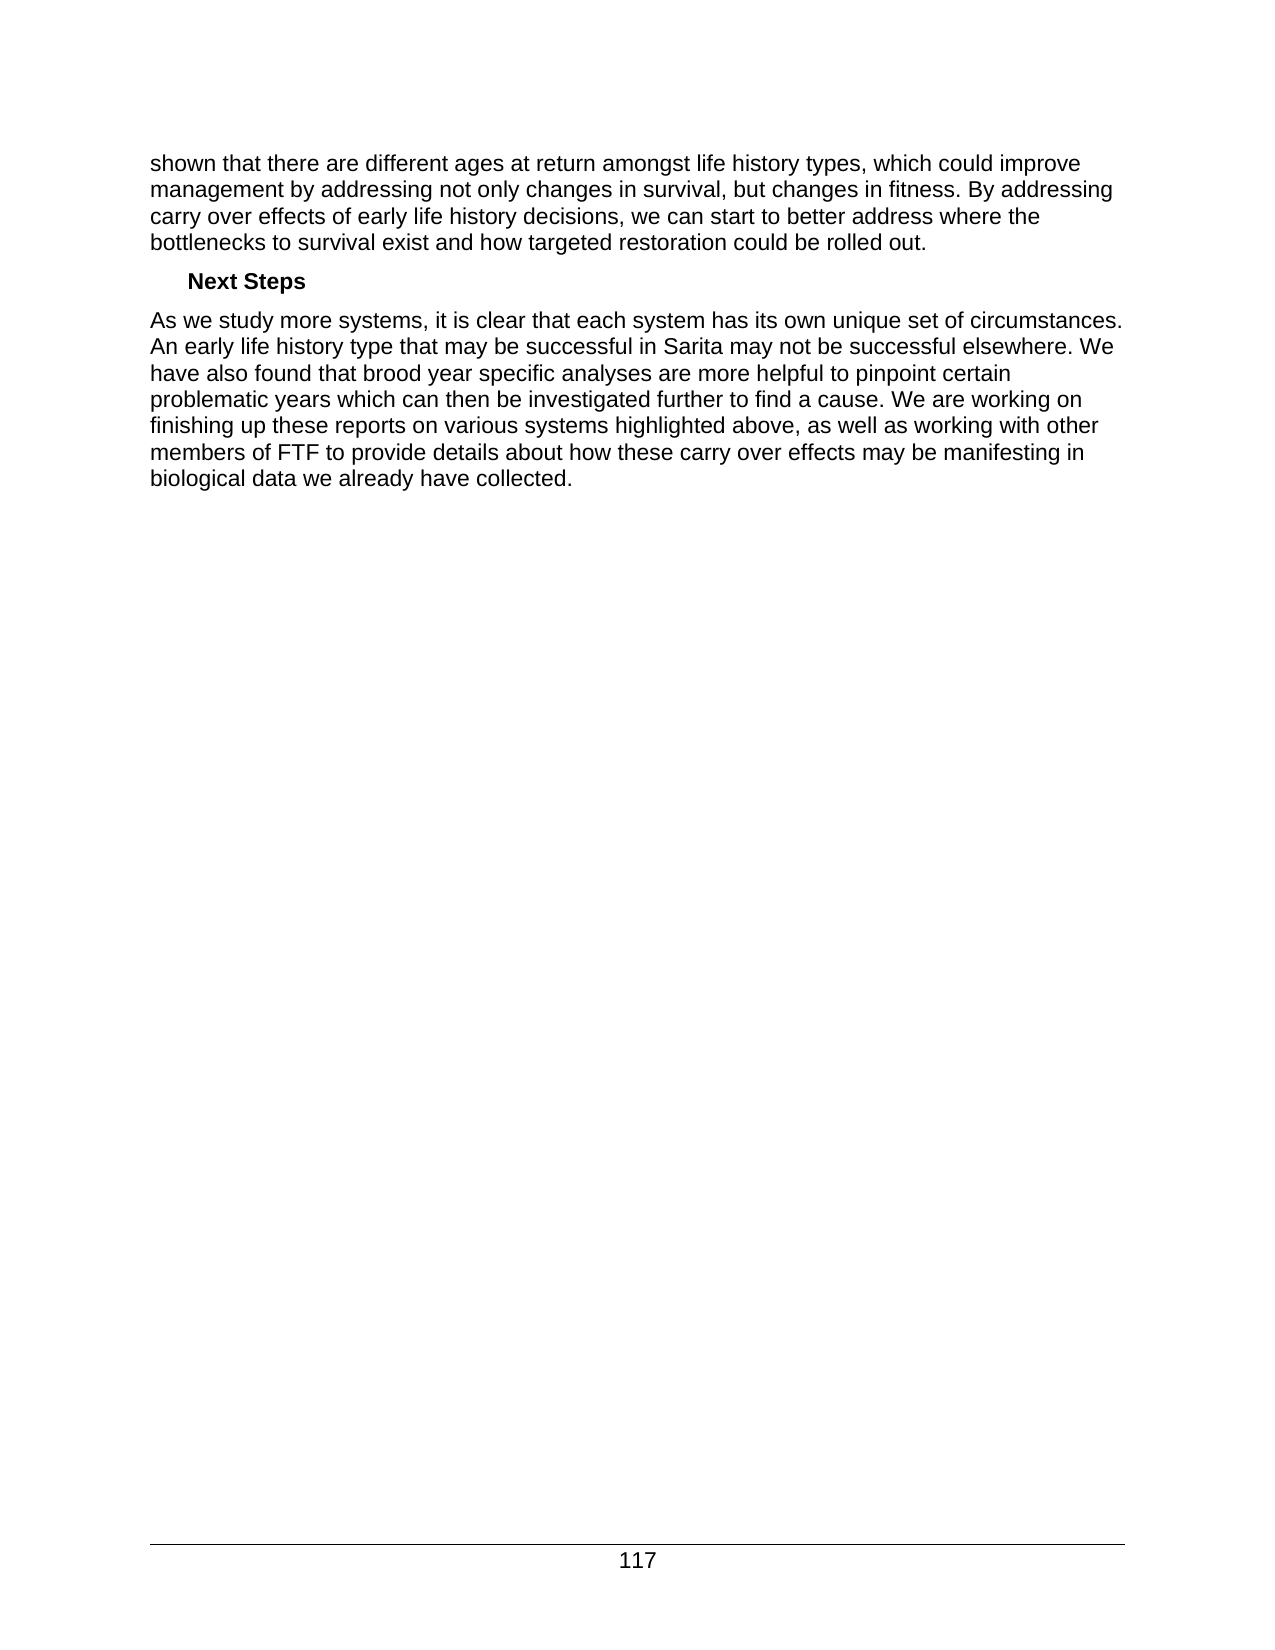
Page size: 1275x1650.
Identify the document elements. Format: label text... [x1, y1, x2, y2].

subtitle Next Steps [187, 268, 1125, 294]
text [150, 150, 1125, 255]
text As we study more systems, it is clear that each system has its own unique set of circumstances. An early life history type that may be successful in Sarita may not be successful elsewhere. We have also found that brood year specific analyses are more helpful to pinpoint certain problematic years which can then be investigated further to find a cause. We are working on finishing up these reports on various systems highlighted above, as well as working with other members of FTF to provide details about how these carry over effects may be manifesting in biological data we already have collected. [150, 307, 1125, 491]
